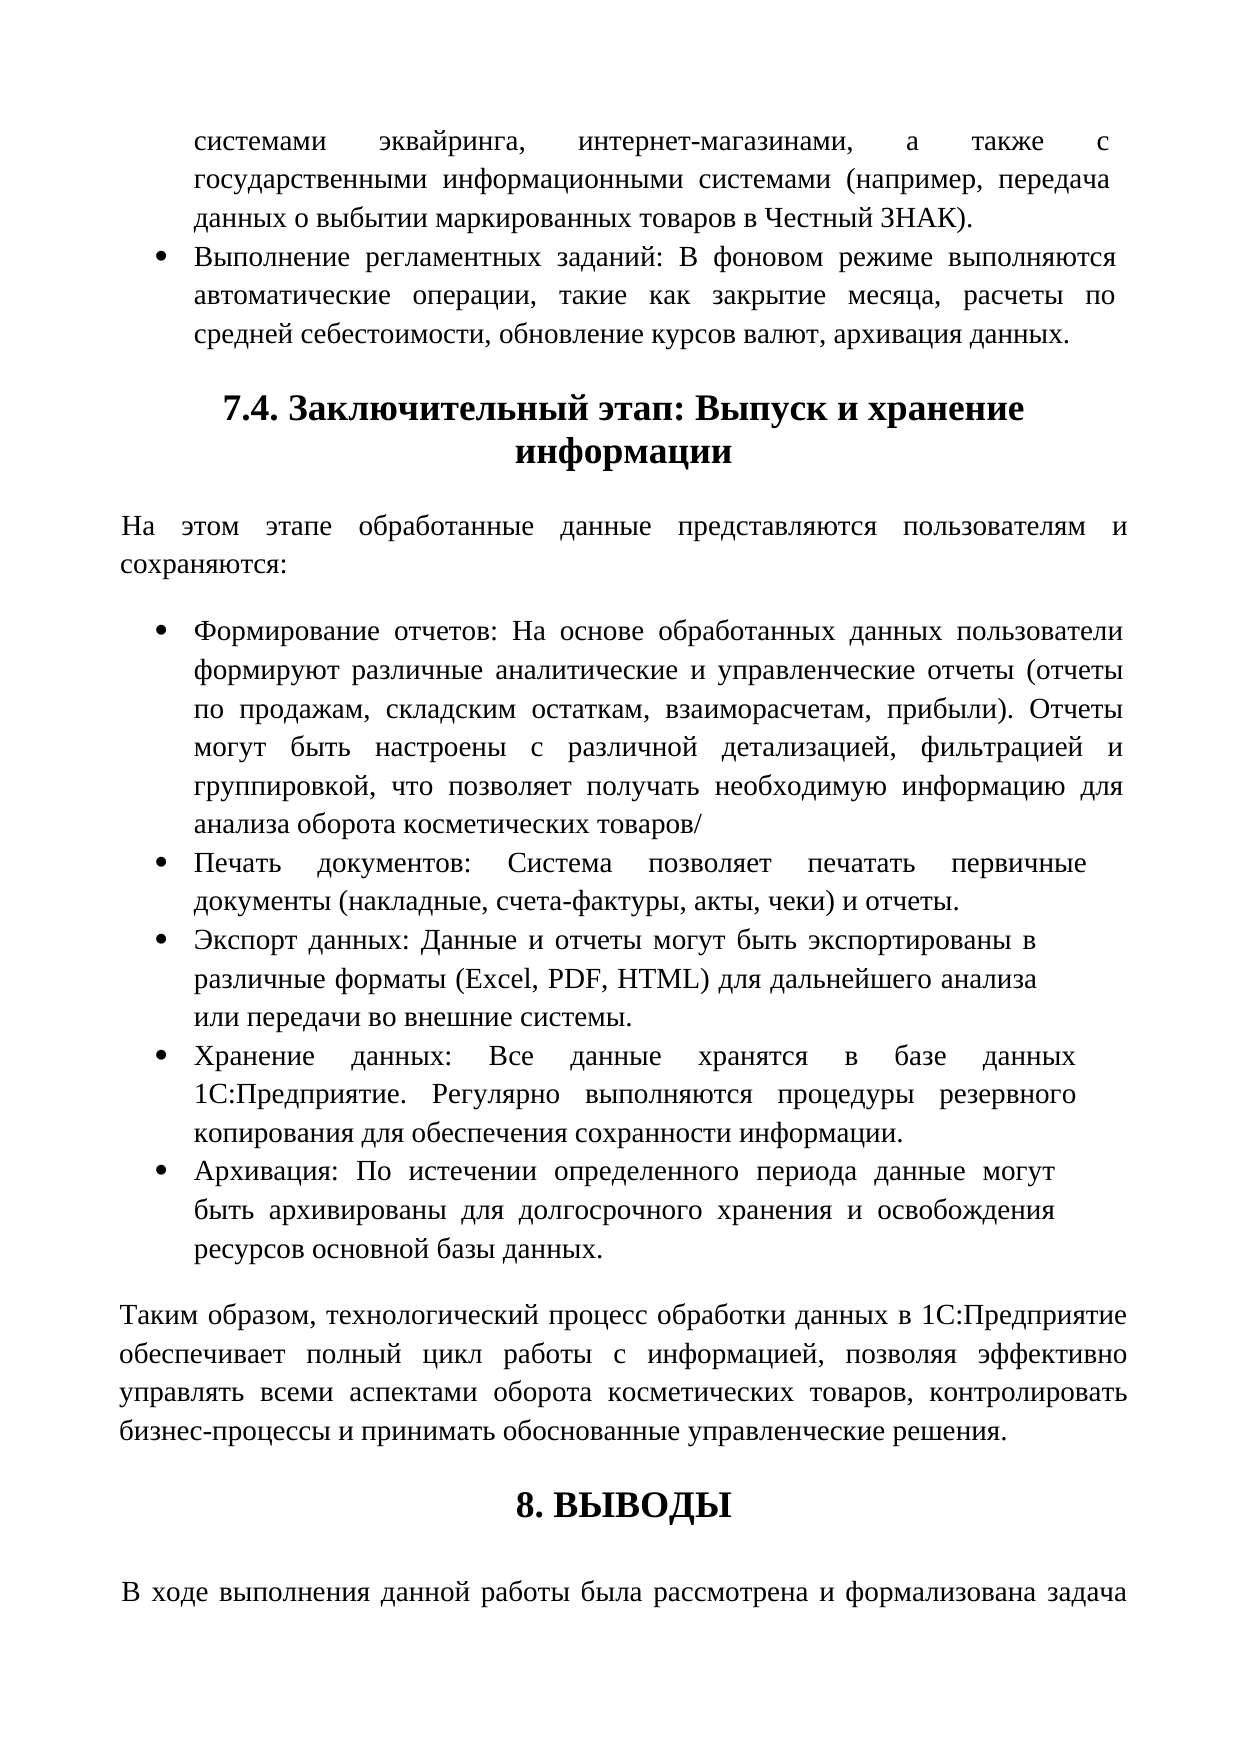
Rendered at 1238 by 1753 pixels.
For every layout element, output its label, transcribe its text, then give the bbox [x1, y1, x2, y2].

list Формирование отчетов: На основе обработанных данных пользователи формируют различные аналитические и управленческие отчеты (отчеты по продажам, складским остаткам, взаиморасчетам, прибыли). Отчеты могут быть настроены с различной детализацией, фильтрацией и группировкой, что позволяет получать необходимую информацию для анализа оборота косметических товаров/ [156, 613, 1124, 840]
text На этом этапе обработанные данные представляются пользователям и сохраняются: [120, 508, 1129, 580]
subtitle 7.4. Заключительный этап: Выпуск и хранение информации [119, 386, 1128, 472]
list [156, 123, 1110, 234]
list Выполнение регламентных заданий: В фоновом режиме выполняются автоматические операции, такие как закрытие месяца, расчеты по средней себестоимости, обновление курсов валют, архивация данных. [156, 239, 1117, 349]
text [120, 1574, 1128, 1608]
list Экспорт данных: Данные и отчеты могут быть экспортированы в различные форматы (Excel, PDF, HTML) для дальнейшего анализа или передачи во внешние системы. [156, 922, 1038, 1033]
list Архивация: По истечении определенного периода данные могут быть архивированы для долгосрочного хранения и освобождения ресурсов основной базы данных. [156, 1153, 1056, 1264]
subtitle 8. ВЫВОДЫ [119, 1483, 1128, 1526]
list Печать документов: Система позволяет печатать первичные документы (накладные, счета-фактуры, акты, чеки) и отчеты. [156, 845, 1087, 917]
text Таким образом, технологический процесс обработки данных в 1С:Предприятие обеспечивает полный цикл работы с информацией, позволяя эффективно управлять всеми аспектами оборота косметических товаров, контролировать бизнес-процессы и принимать обоснованные управленческие решения. [119, 1297, 1128, 1447]
list Хранение данных: Все данные хранятся в базе данных 1С:Предприятие. Регулярно выполняются процедуры резервного копирования для обеспечения сохранности информации. [156, 1038, 1077, 1148]
